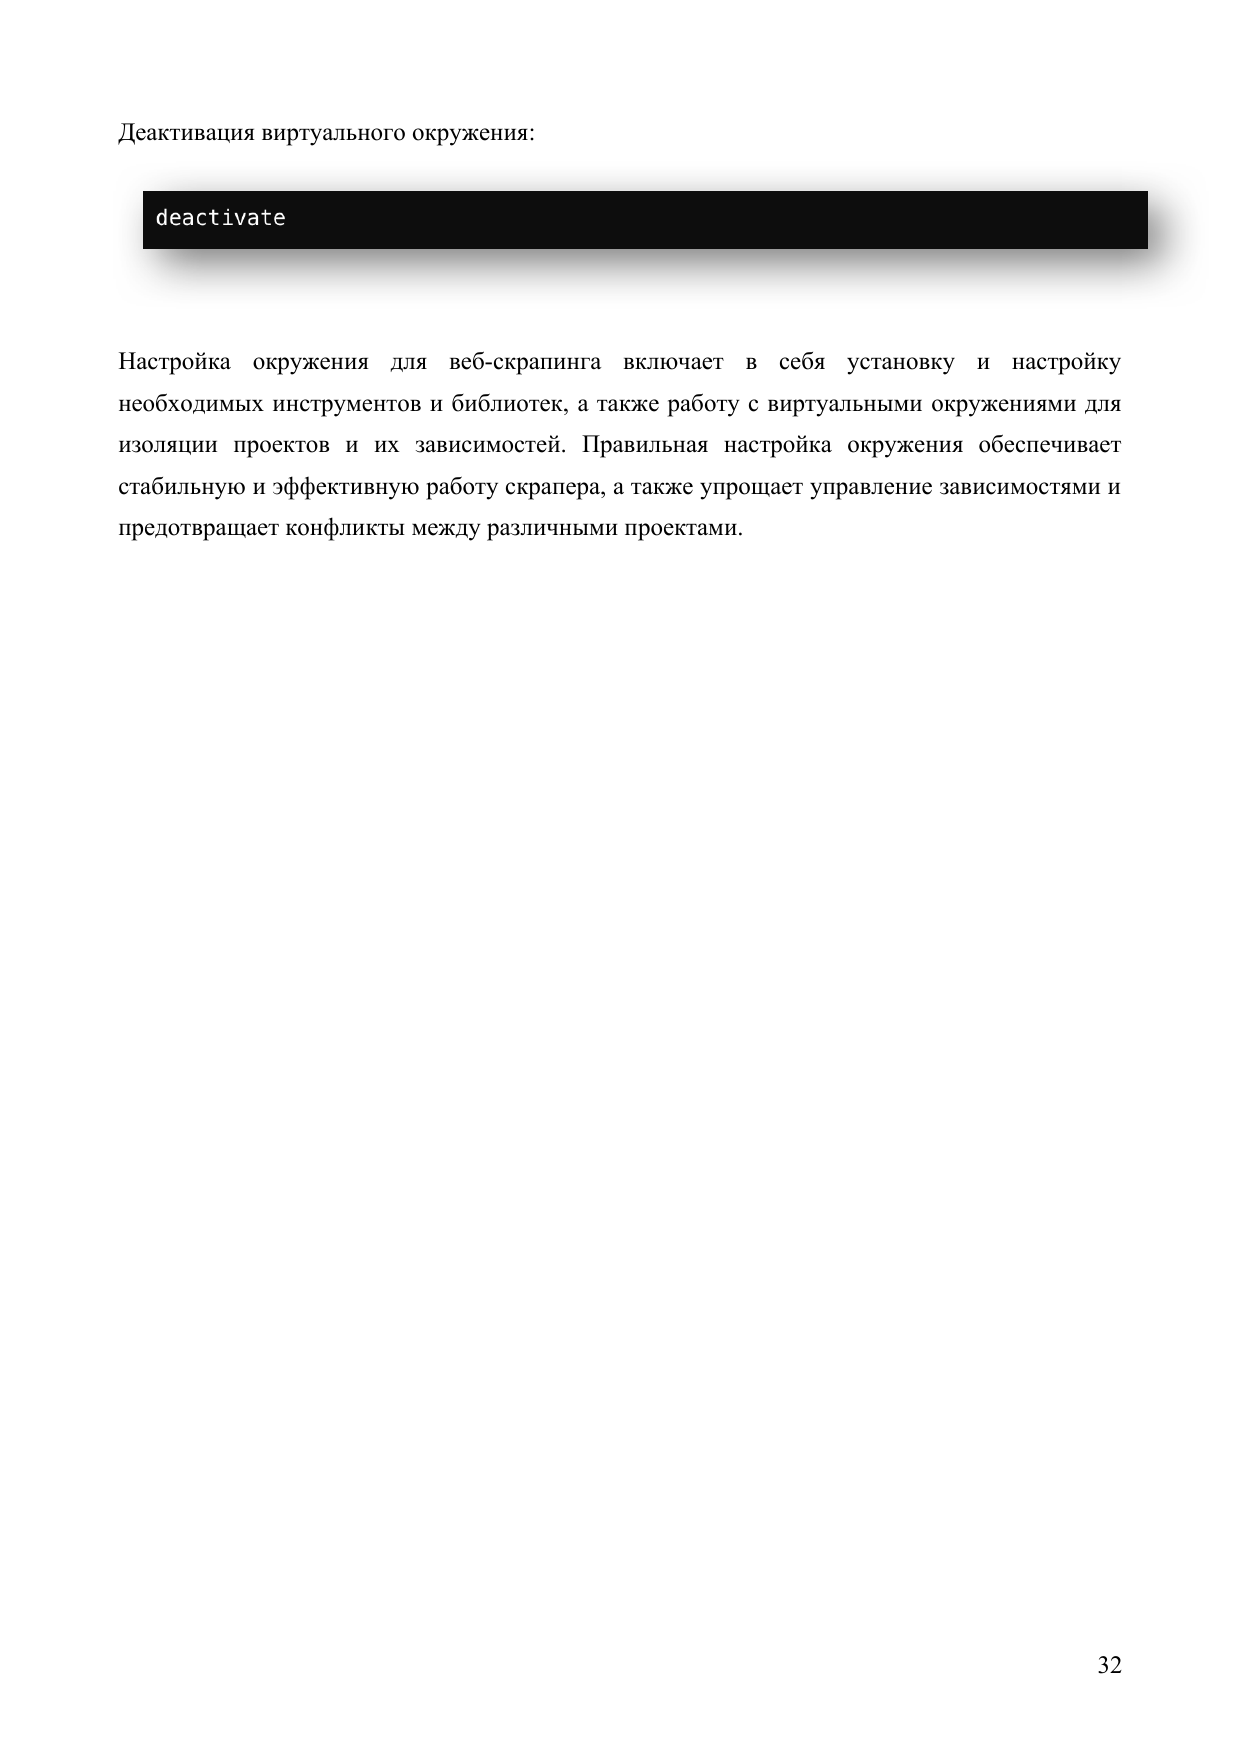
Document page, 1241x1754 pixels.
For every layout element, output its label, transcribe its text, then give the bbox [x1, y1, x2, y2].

picture [143, 191, 1148, 249]
text Деактивация виртуального окружения: [118, 118, 1122, 146]
text Настройка окружения для веб-скрапинга включает в себя установку и настройку необходимых инструментов и библиотек, а также работу с виртуальными окружениями для изоляции проектов и их зависимостей. Правильная настройка окружения обеспечивает стабильную и эффективную работу скрапера, а также упрощает управление зависимостями и предотвращает конфликты между различными проектами. [118, 347, 1122, 541]
